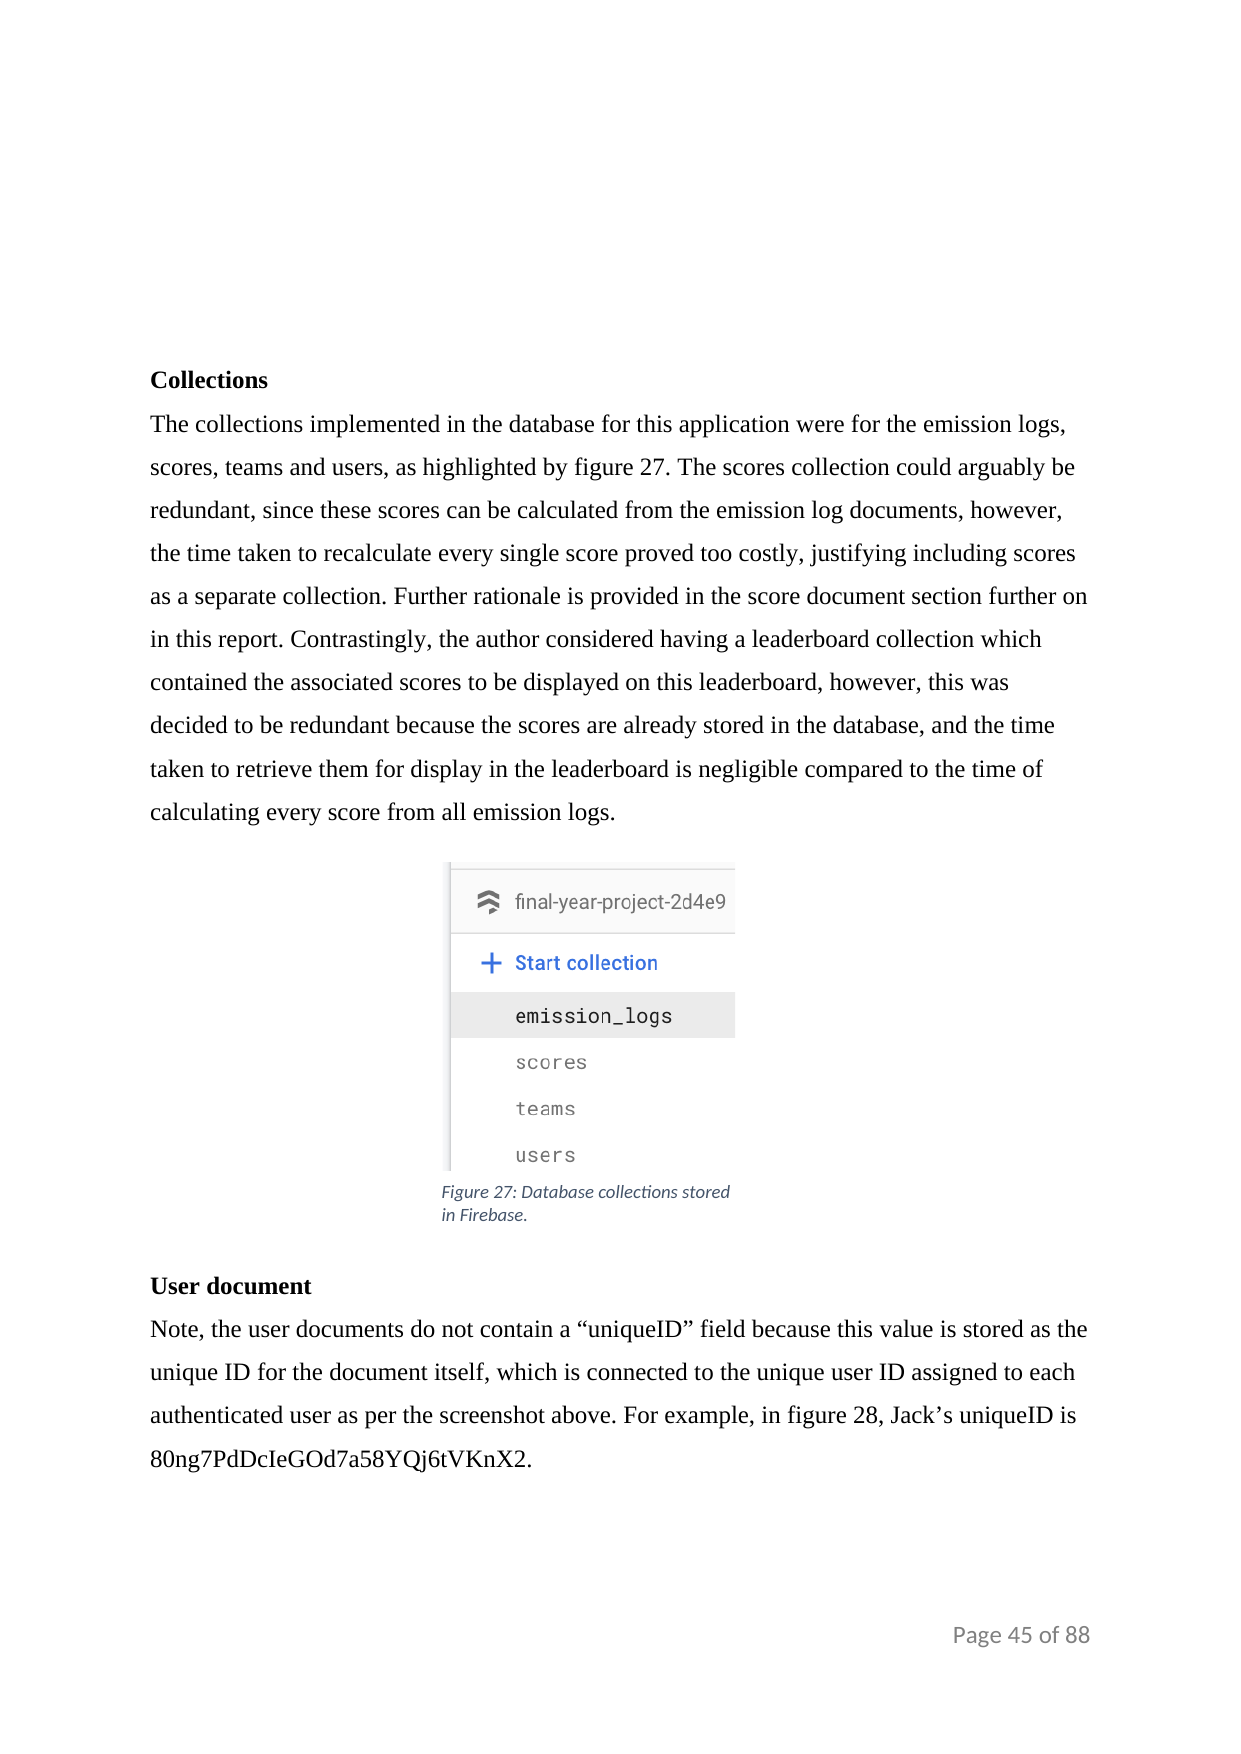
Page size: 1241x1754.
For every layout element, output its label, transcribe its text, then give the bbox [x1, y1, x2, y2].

text The collections implemented in the database for this application were for the emission logs, scores, teams and users, as highlighted by figure 27. The scores collection could arguably be redundant, since these scores can be calculated from the emission log documents, however, the time taken to recalculate every single score proved too costly, justifying including scores as a separate collection. Further rationale is provided in the score document section further on in this report. Contrastingly, the author considered having a leaderboard collection which contained the associated scores to be displayed on this leaderboard, however, this was decided to be redundant because the scores are already stored in the database, and the time taken to retrieve them for display in the leaderboard is negligible compared to the time of calculating every score from all emission logs. [150, 409, 1090, 826]
text Collections [150, 366, 1090, 394]
text Note, the user documents do not contain a “uniqueID” field because this value is stored as the unique ID for the document itself, which is connected to the unique user ID assigned to each authenticated user as per the screenshot above. For example, in figure 28, Jack’s uniqueID is 80ng7PdDcIeGOd7a58YQj6tVKnX2. [150, 1314, 1090, 1472]
picture [441, 862, 735, 1169]
text User document [150, 1271, 1090, 1300]
